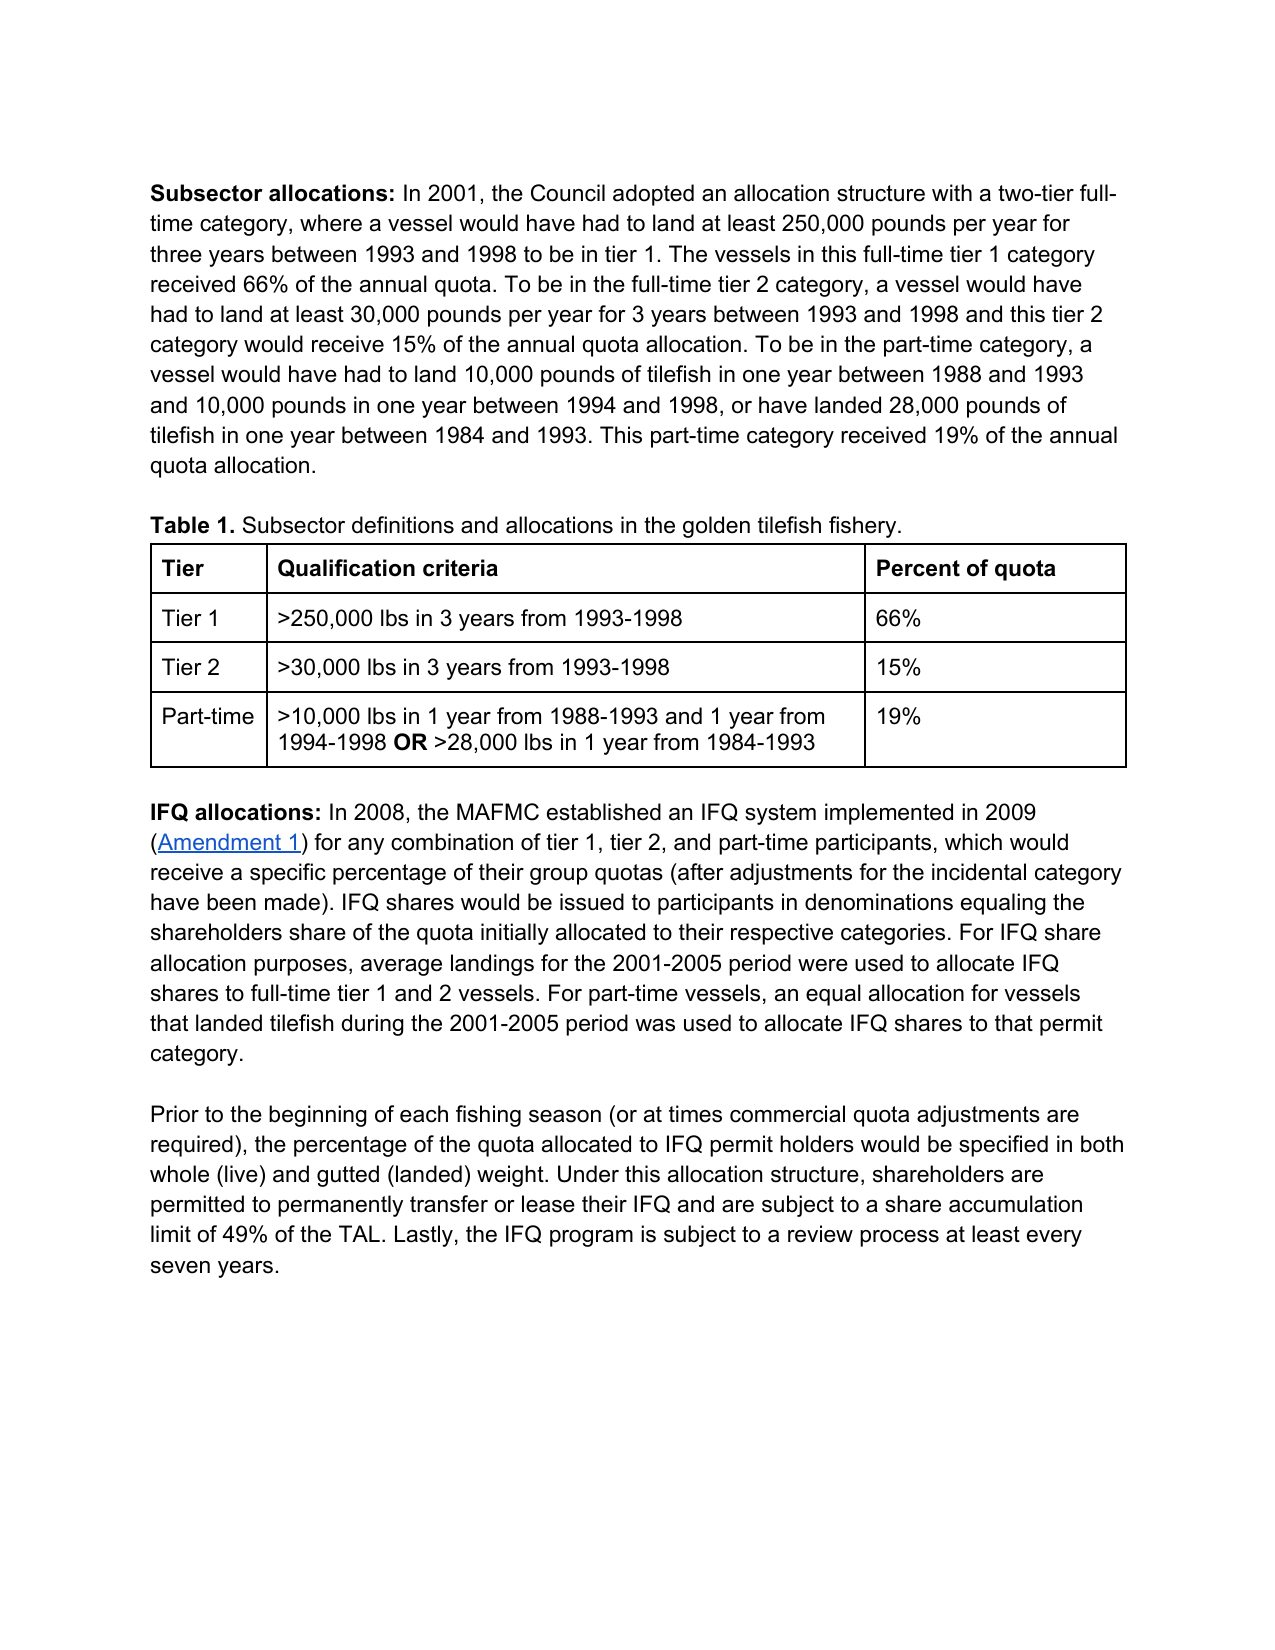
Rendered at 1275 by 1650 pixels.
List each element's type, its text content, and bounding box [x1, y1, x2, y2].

table_header Percent of quota [866, 545, 1125, 592]
table_cell Part-time [152, 693, 266, 766]
table_cell 19% [866, 693, 1125, 766]
text Subsector allocations: In 2001, the Council adopted an allocation structure with a two-tier full-time category, where a vessel would have had to land at least 250,000 pounds per year for three years between 1993 and 1998 to be in tier 1. The vessels in this full-time tier 1 category received 66% of the annual quota. To be in the full-time tier 2 category, a vessel would have had to land at least 30,000 pounds per year for 3 years between 1993 and 1998 and this tier 2 category would receive 15% of the annual quota allocation. To be in the part-time category, a vessel would have had to land 10,000 pounds of tilefish in one year between 1988 and 1993 and 10,000 pounds in one year between 1994 and 1998, or have landed 28,000 pounds of tilefish in one year between 1984 and 1993. This part-time category received 19% of the annual quota allocation. [150, 180, 1125, 478]
table_cell Tier 2 [152, 643, 266, 691]
table_cell >10,000 lbs in 1 year from 1988-1993 and 1 year from 1994-1998 OR >28,000 lbs in 1 year from 1984-1993 [268, 693, 864, 766]
table_cell >250,000 lbs in 3 years from 1993-1998 [268, 594, 864, 641]
text Prior to the beginning of each fishing season (or at times commercial quota adjustments are required), the percentage of the quota allocated to IFQ permit holders would be specified in both whole (live) and gutted (landed) weight. Under this allocation structure, shareholders are permitted to permanently transfer or lease their IFQ and are subject to a share accumulation limit of 49% of the TAL. Lastly, the IFQ program is subject to a review process at least every seven years. [150, 1101, 1125, 1278]
table_header Qualification criteria [268, 545, 864, 592]
table_cell >30,000 lbs in 3 years from 1993-1998 [268, 643, 864, 691]
text IFQ allocations: In 2008, the MAFMC established an IFQ system implemented in 2009 (Amendment 1) for any combination of tier 1, tier 2, and part-time participants, which would receive a specific percentage of their group quotas (after adjustments for the incidental category have been made). IFQ shares would be issued to participants in denominations equaling the shareholders share of the quota initially allocated to their respective categories. For IFQ share allocation purposes, average landings for the 2001-2005 period were used to allocate IFQ shares to full-time tier 1 and 2 vessels. For part-time vessels, an equal allocation for vessels that landed tilefish during the 2001-2005 period was used to allocate IFQ shares to that permit category. [150, 798, 1125, 1066]
table_cell Tier 1 [152, 594, 266, 641]
table_cell 15% [866, 643, 1125, 691]
table_cell 66% [866, 594, 1125, 641]
table_header Tier [152, 545, 266, 592]
text Table 1. Subsector definitions and allocations in the golden tilefish fishery. [150, 512, 1125, 539]
